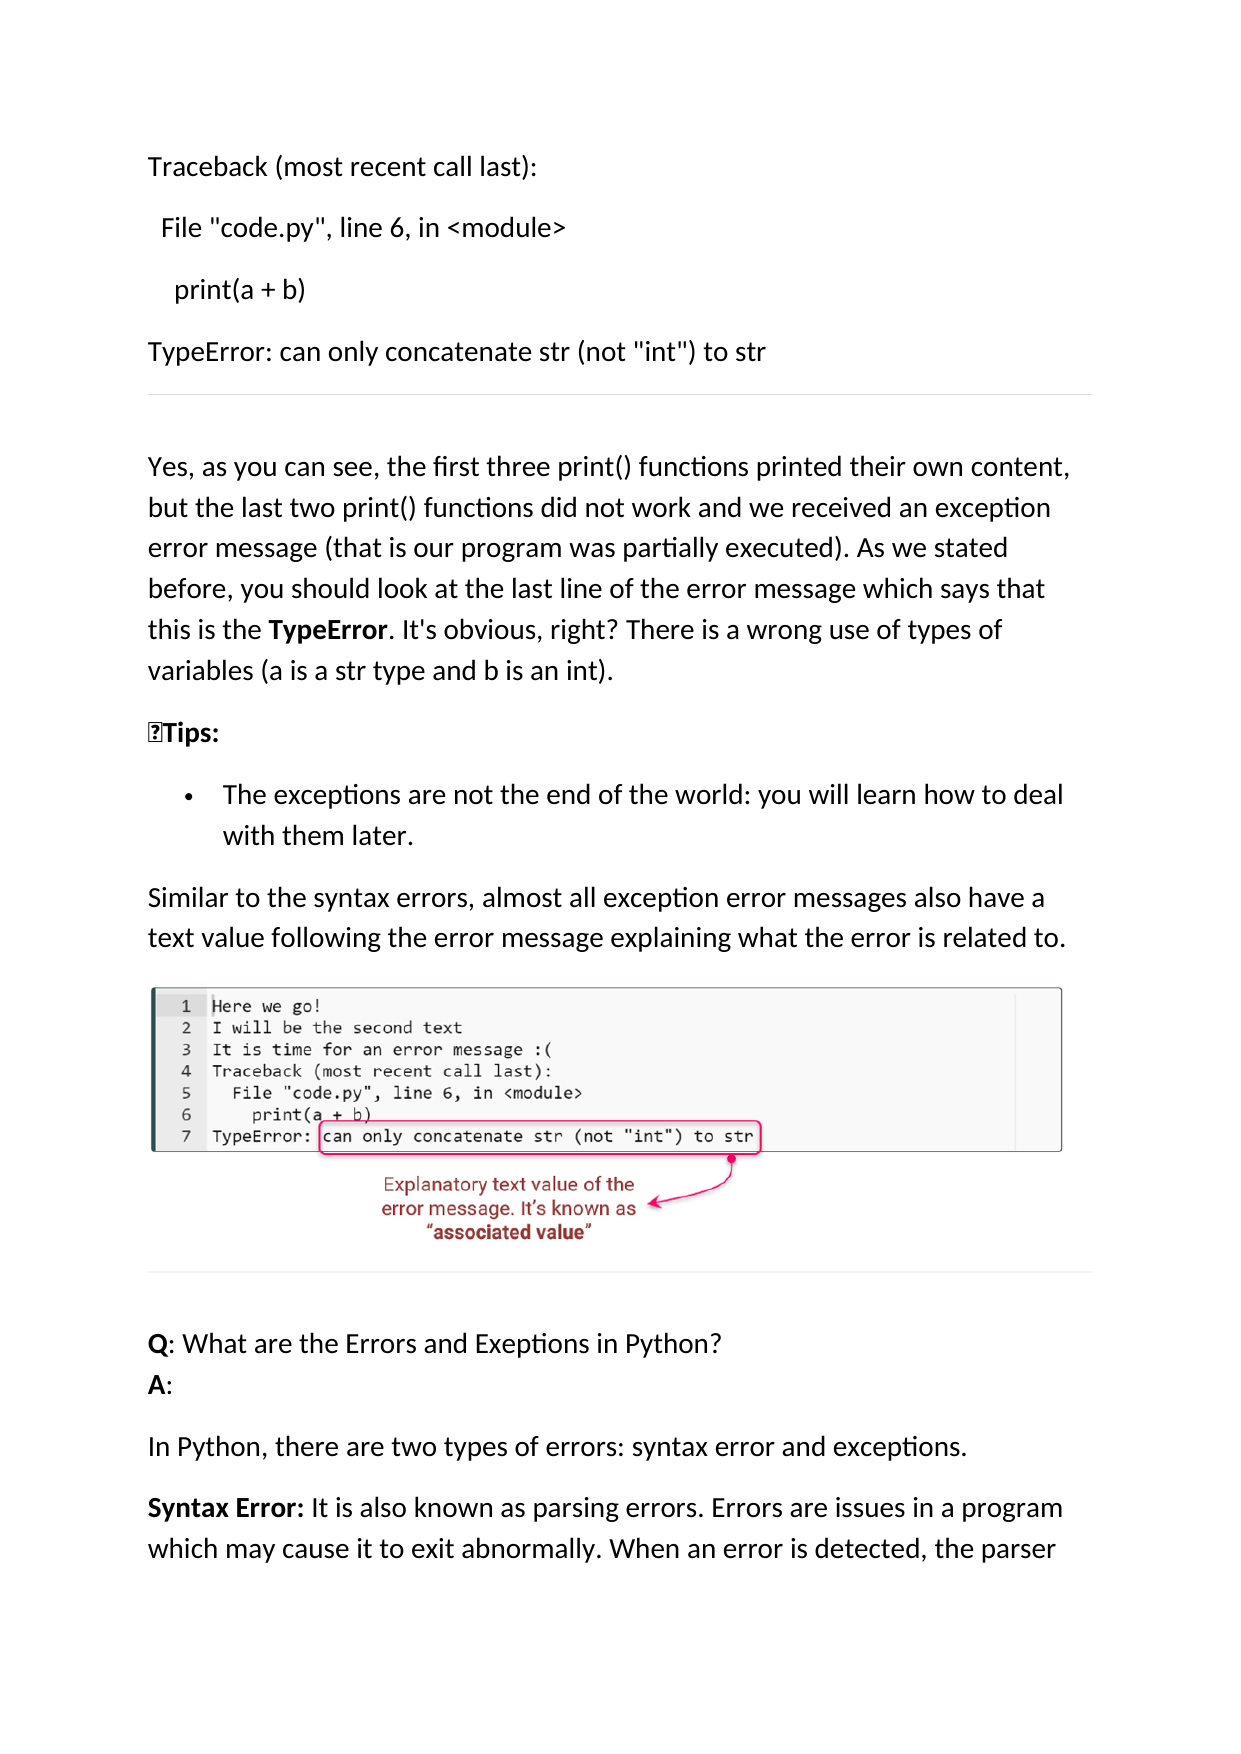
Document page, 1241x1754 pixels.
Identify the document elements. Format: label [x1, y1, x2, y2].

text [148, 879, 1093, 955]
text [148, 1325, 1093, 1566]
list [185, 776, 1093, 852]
picture [147, 981, 1065, 1247]
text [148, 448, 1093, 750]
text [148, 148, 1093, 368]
